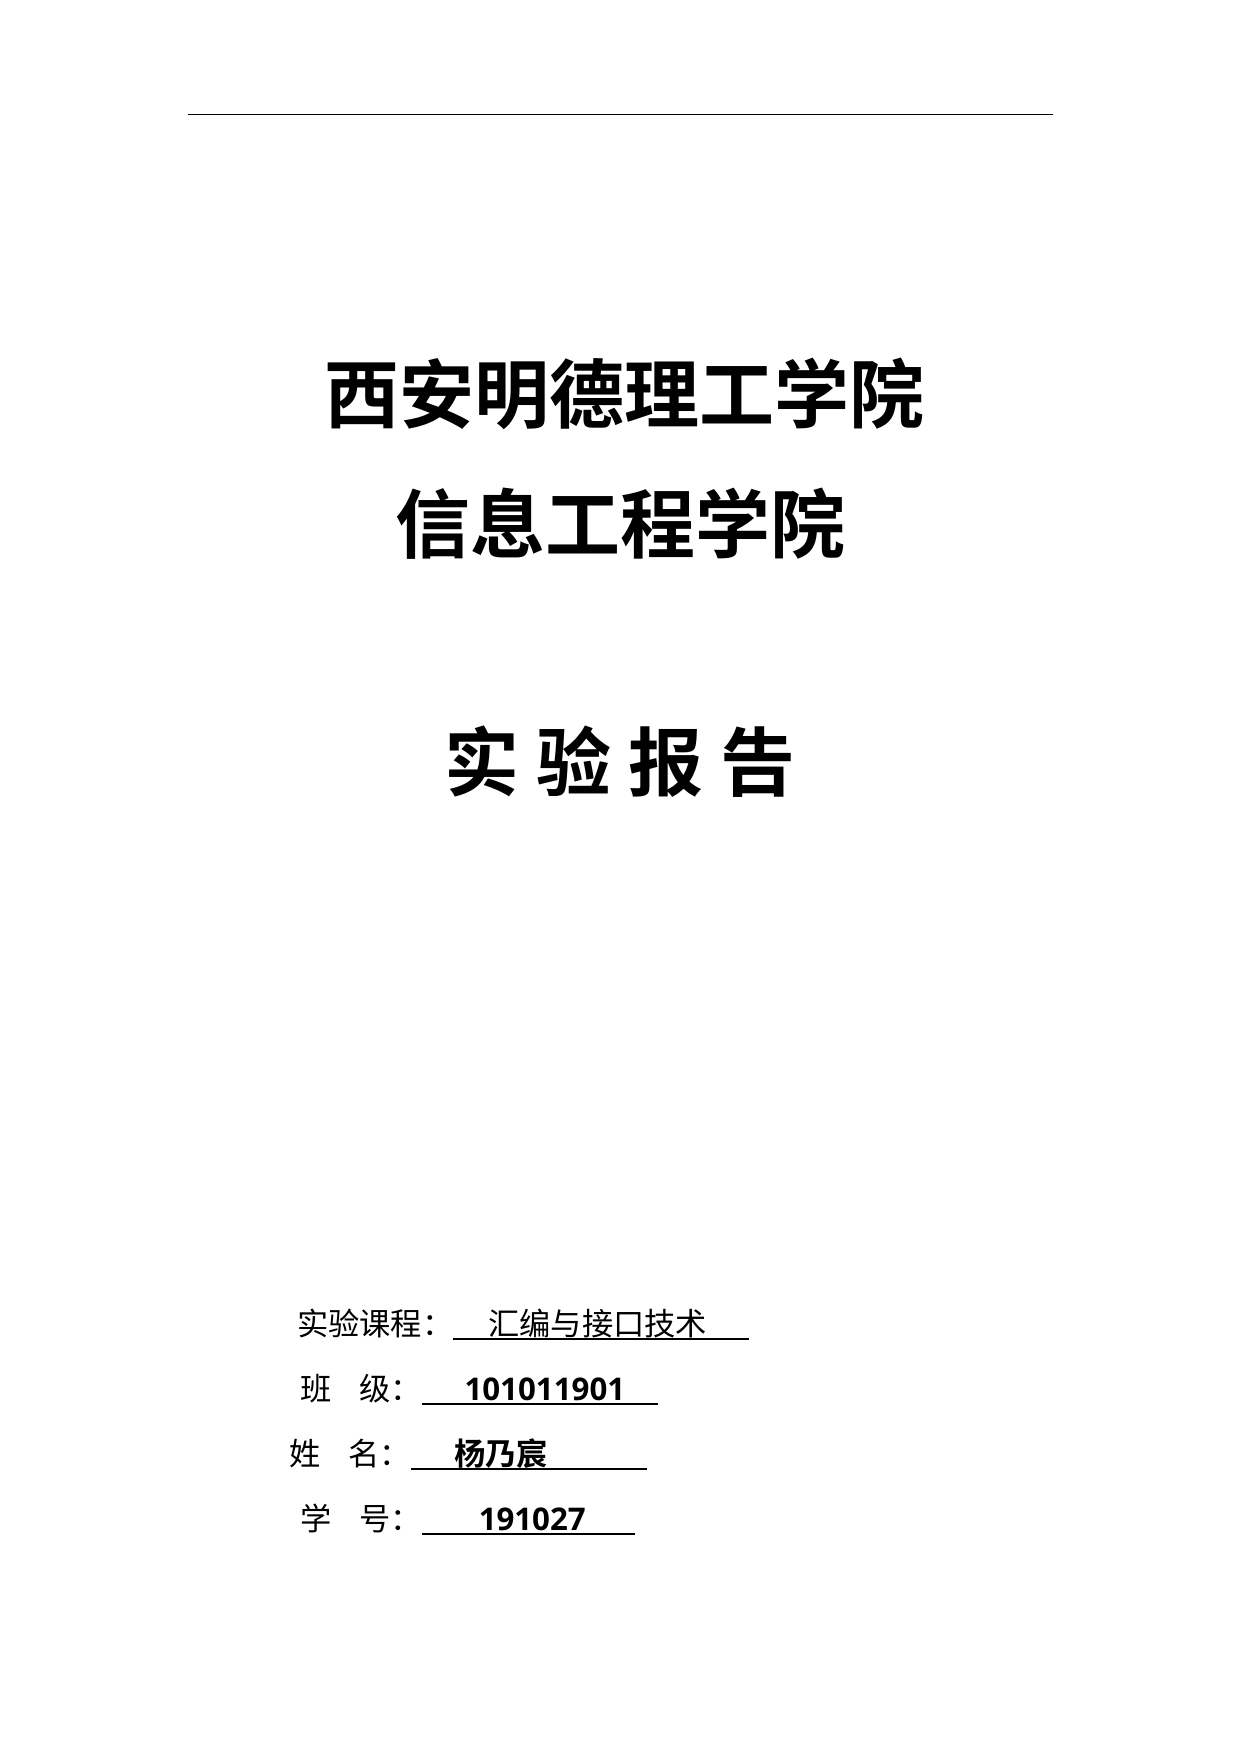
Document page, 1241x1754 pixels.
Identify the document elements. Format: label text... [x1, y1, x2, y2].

text 西安明德理工学院 [187, 324, 1053, 454]
text 实验课程： 汇编与接口技术 [187, 1289, 1053, 1354]
text 信息工程学院 [187, 454, 1053, 584]
text 学 号： 191027 [187, 1484, 1053, 1549]
text 班 级： 101011901 [187, 1354, 1053, 1419]
text 姓 名： 杨乃宸 [187, 1419, 1053, 1484]
text 实 验 报 告 [187, 693, 1053, 823]
